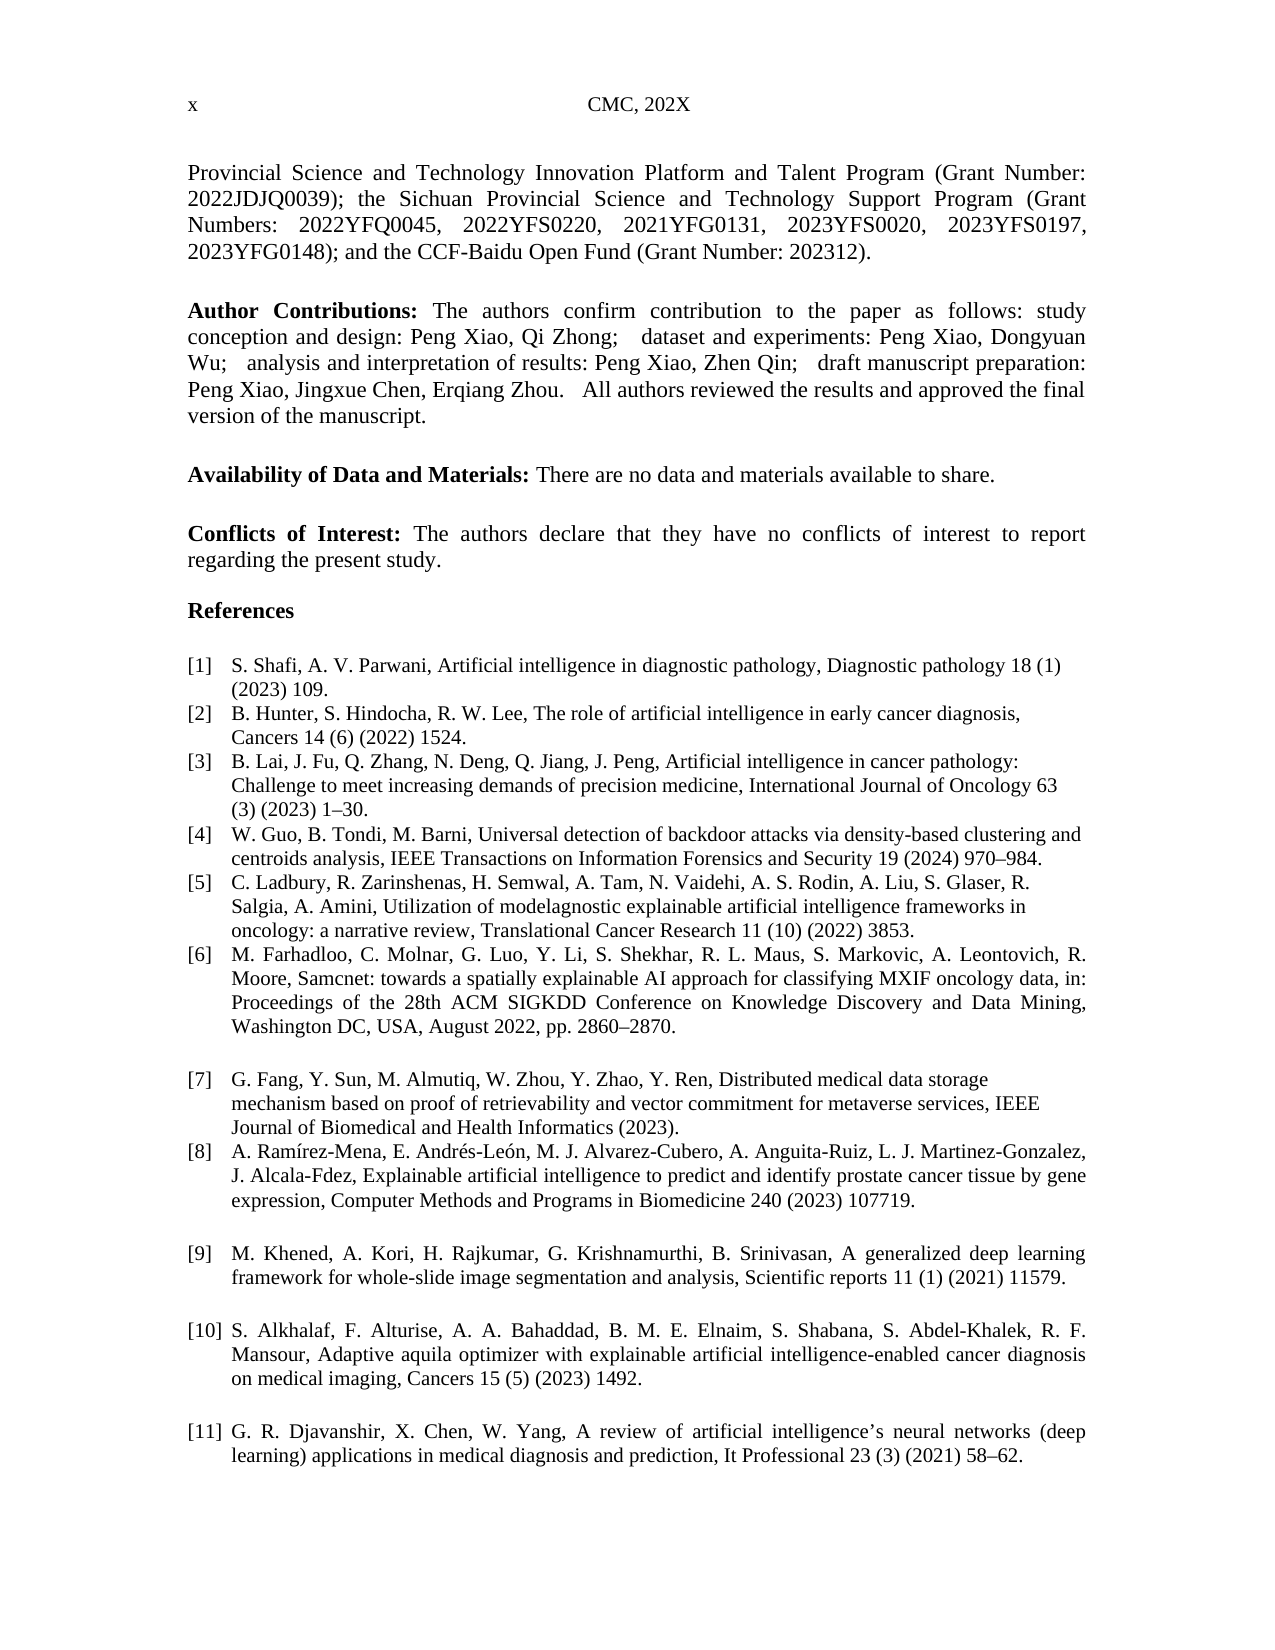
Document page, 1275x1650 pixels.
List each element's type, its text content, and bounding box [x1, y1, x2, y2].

list M. Khened, A. Kori, H. Rajkumar, G. Krishnamurthi, B. Srinivasan, A generalized deep learning framework for whole-slide image segmentation and analysis, Scientific reports 11 (1) (2021) 11579. [187, 1416, 1087, 1464]
list B. Lai, J. Fu, Q. Zhang, N. Deng, Q. Jiang, J. Peng, Artificial intelligence in cancer pathology: Challenge to meet increasing demands of precision medicine, International Journal of Oncology 63 (3) (2023) 1–30. [187, 808, 1087, 880]
text Conflicts of Interest: The authors declare that they have no conflicts of interest to report regarding the present study. [187, 520, 1087, 572]
list S. Shafi, A. V. Parwani, Artificial intelligence in diagnostic pathology, Diagnostic pathology 18 (1) (2023) 109. [187, 653, 1087, 701]
text References [187, 597, 1087, 624]
text Author Contributions: The authors confirm contribution to the paper as follows: study conception and design: Peng Xiao, Qi Zhong; dataset and experiments: Peng Xiao, Dongyuan Wu; analysis and interpretation of results: Peng Xiao, Zhen Qin; draft manuscript preparation: Peng Xiao, Jingxue Chen, Erqiang Zhou. All authors reviewed the results and approved the final version of the manuscript. [187, 297, 1087, 428]
list G. Fang, Y. Sun, M. Almutiq, W. Zhou, Y. Zhao, Y. Ren, Distributed medical data storage mechanism based on proof of retrievability and vector commitment for metaverse services, IEEE Journal of Biomedical and Health Informatics (2023). [187, 1213, 1087, 1285]
list A. Ramírez-Mena, E. Andrés-León, M. J. Alvarez-Cubero, A. Anguita-Ruiz, L. J. Martinez-Gonzalez, J. Alcala-Fdez, Explainable artificial intelligence to predict and identify prostate cancer tissue by gene expression, Computer Methods and Programs in Biomedicine 240 (2023) 107719. [187, 1314, 1087, 1387]
list B. Hunter, S. Hindocha, R. W. Lee, The role of artificial intelligence in early cancer diagnosis, Cancers 14 (6) (2022) 1524. [187, 730, 1087, 778]
list M. Farhadloo, C. Molnar, G. Luo, Y. Li, S. Shekhar, R. L. Maus, S. Markovic, A. Leontovich, R. Moore, Samcnet: towards a spatially explainable AI approach for classifying MXIF oncology data, in: Proceedings of the 28th ACM SIGKDD Conference on Knowledge Discovery and Data Mining, Washington DC, USA, August 2022, pp. 2860–2870. [187, 1088, 1087, 1184]
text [187, 159, 1087, 264]
list C. Ladbury, R. Zarinshenas, H. Semwal, A. Tam, N. Vaidehi, A. S. Rodin, A. Liu, S. Glaser, R. Salgia, A. Amini, Utilization of modelagnostic explainable artificial intelligence frameworks in oncology: a narrative review, Translational Cancer Research 11 (10) (2022) 3853. [187, 986, 1087, 1058]
list W. Guo, B. Tondi, M. Barni, Universal detection of backdoor attacks via density-based clustering and centroids analysis, IEEE Transactions on Information Forensics and Security 19 (2024) 970–984. [187, 909, 1087, 957]
text Availability of Data and Materials: There are no data and materials available to share. [187, 461, 1087, 487]
